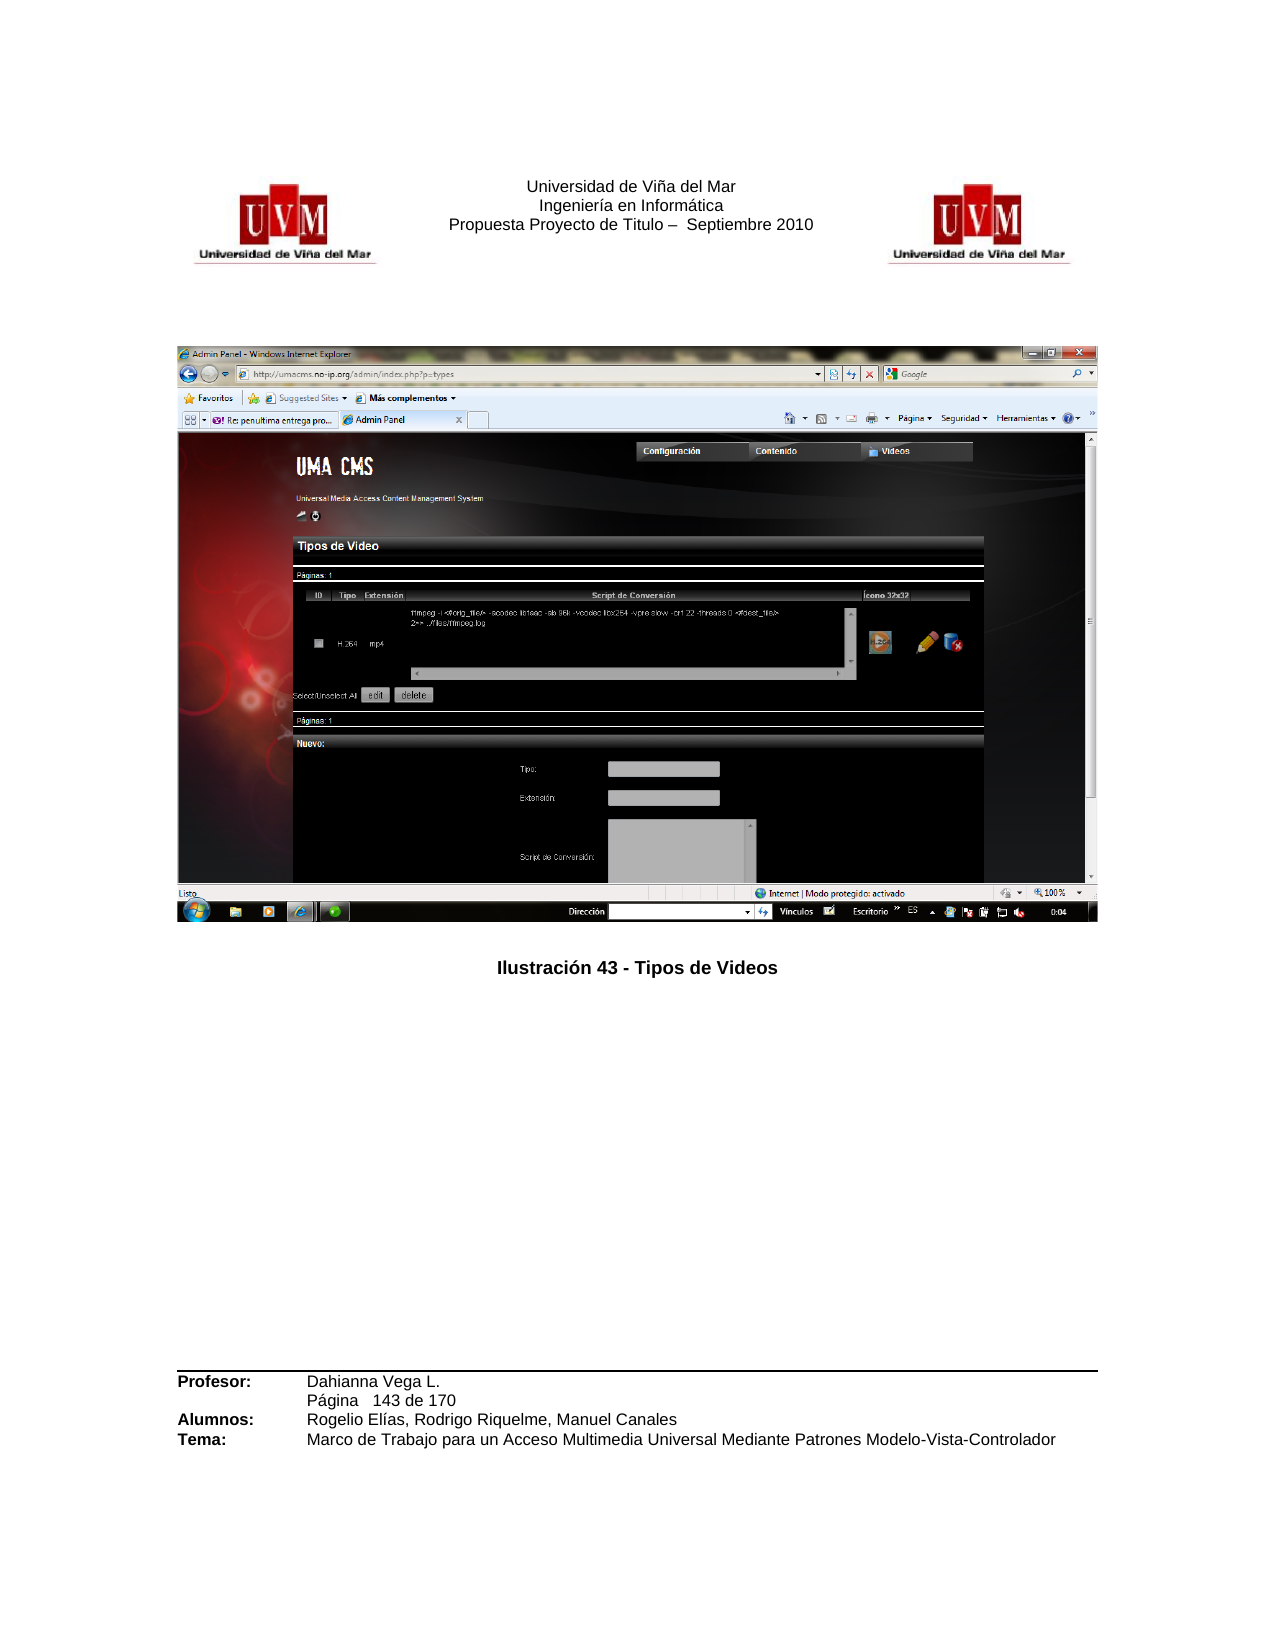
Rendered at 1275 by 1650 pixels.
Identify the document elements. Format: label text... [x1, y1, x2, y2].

picture [871, 176, 1084, 267]
picture [177, 346, 1098, 922]
picture [177, 176, 390, 267]
text Ilustración 43 - Tipos de Videos [177, 957, 1098, 978]
